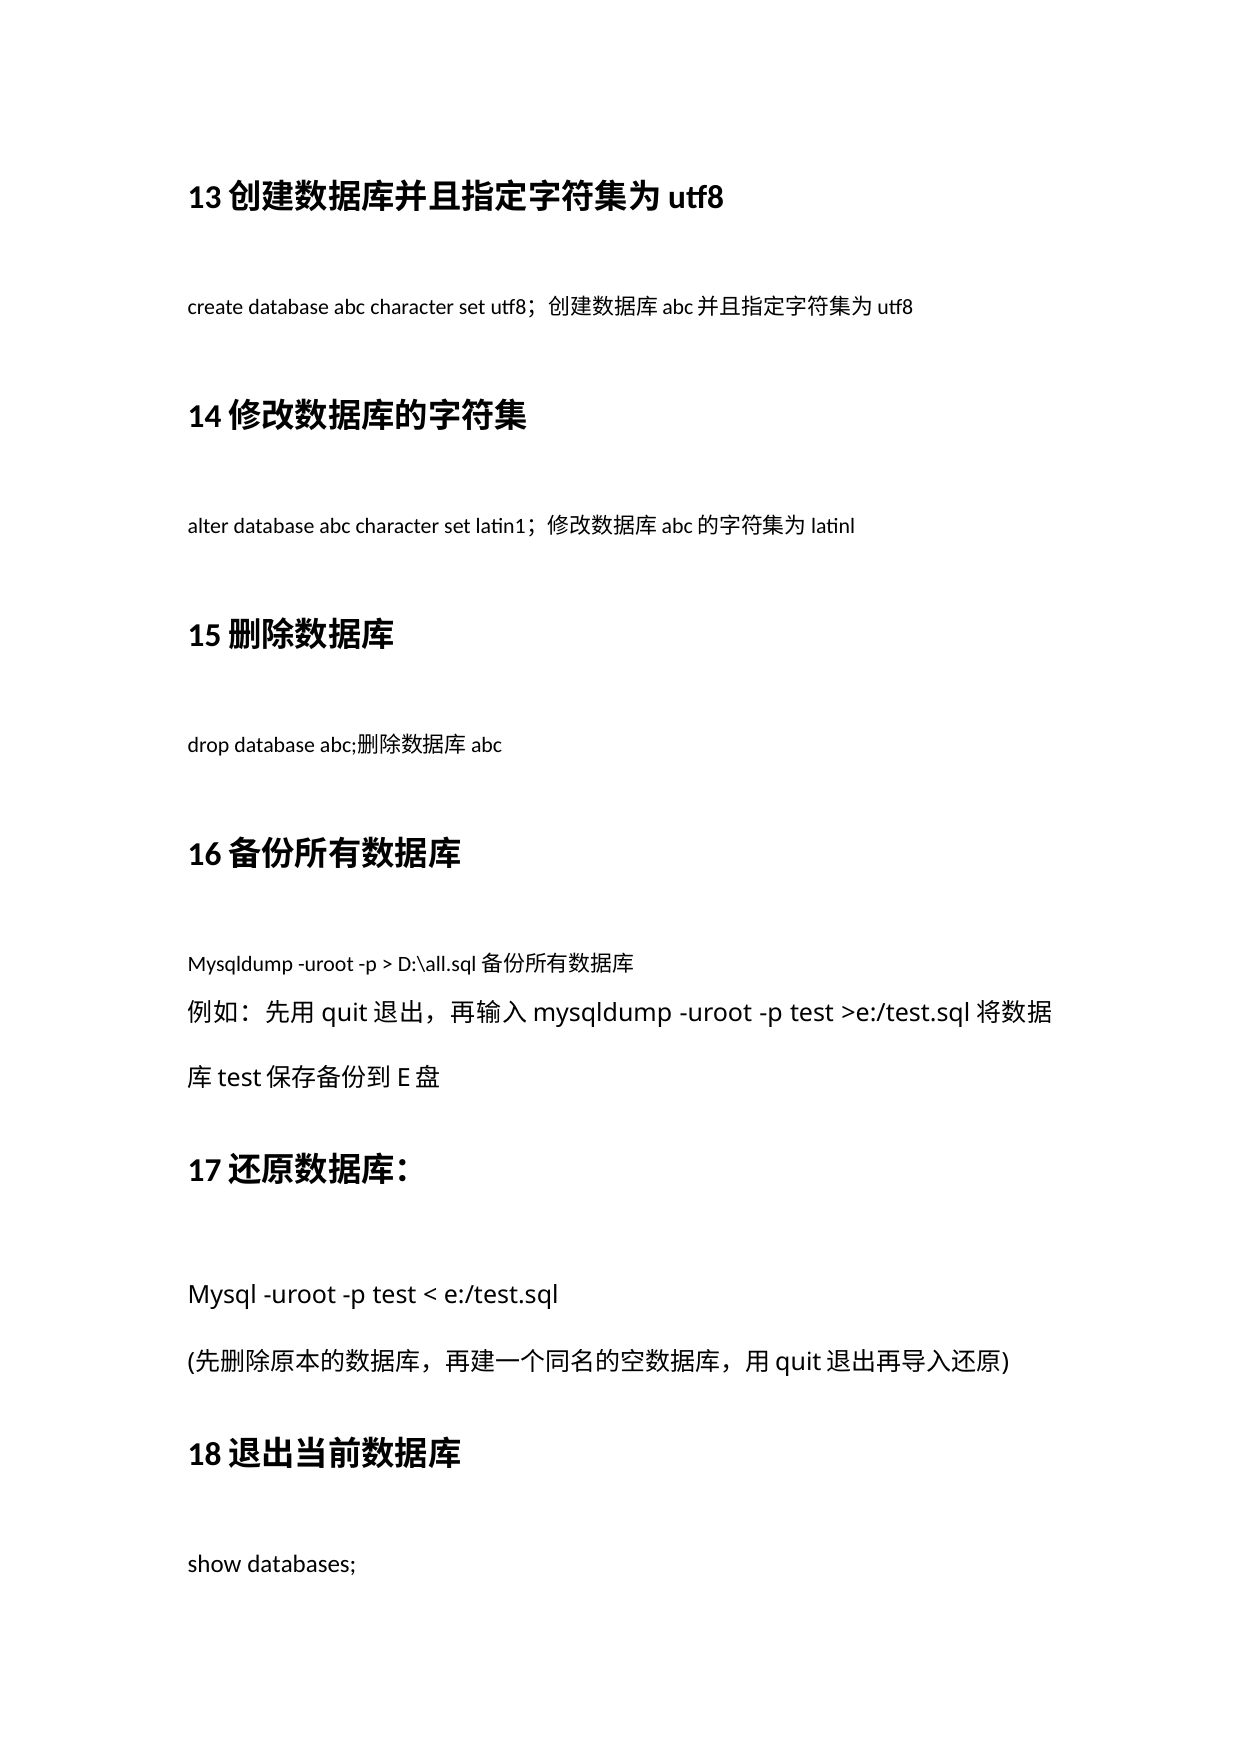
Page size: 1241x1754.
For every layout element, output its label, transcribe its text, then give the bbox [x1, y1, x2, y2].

subtitle 14修改数据库的字符集 [187, 381, 1053, 446]
text alter database abc character set latin1；修改数据库abc的字符集为latinl [187, 508, 1053, 540]
text drop database abc;删除数据库abc [187, 726, 1053, 759]
text Mysqldump -uroot -p > D:\all.sql备份所有数据库 [187, 945, 1053, 978]
text (先删除原本的数据库，再建一个同名的空数据库，用quit退出再导入还原) [187, 1327, 1053, 1392]
subtitle 15删除数据库 [187, 600, 1053, 665]
text Mysql -uroot -p test < e:/test.sql [187, 1262, 1053, 1327]
subtitle 17还原数据库： [187, 1135, 1053, 1200]
text create database abc character set utf8；创建数据库abc并且指定字符集为utf8 [187, 289, 1053, 321]
text show databases; [187, 1548, 1053, 1580]
text 例如：先用quit退出，再输入mysqldump -uroot -p test >e:/test.sql将数据库test保存备份到E盘 [187, 978, 1053, 1108]
subtitle 13创建数据库并且指定字符集为utf8 [187, 162, 1053, 227]
subtitle 16备份所有数据库 [187, 818, 1053, 883]
subtitle 18退出当前数据库 [187, 1419, 1053, 1484]
